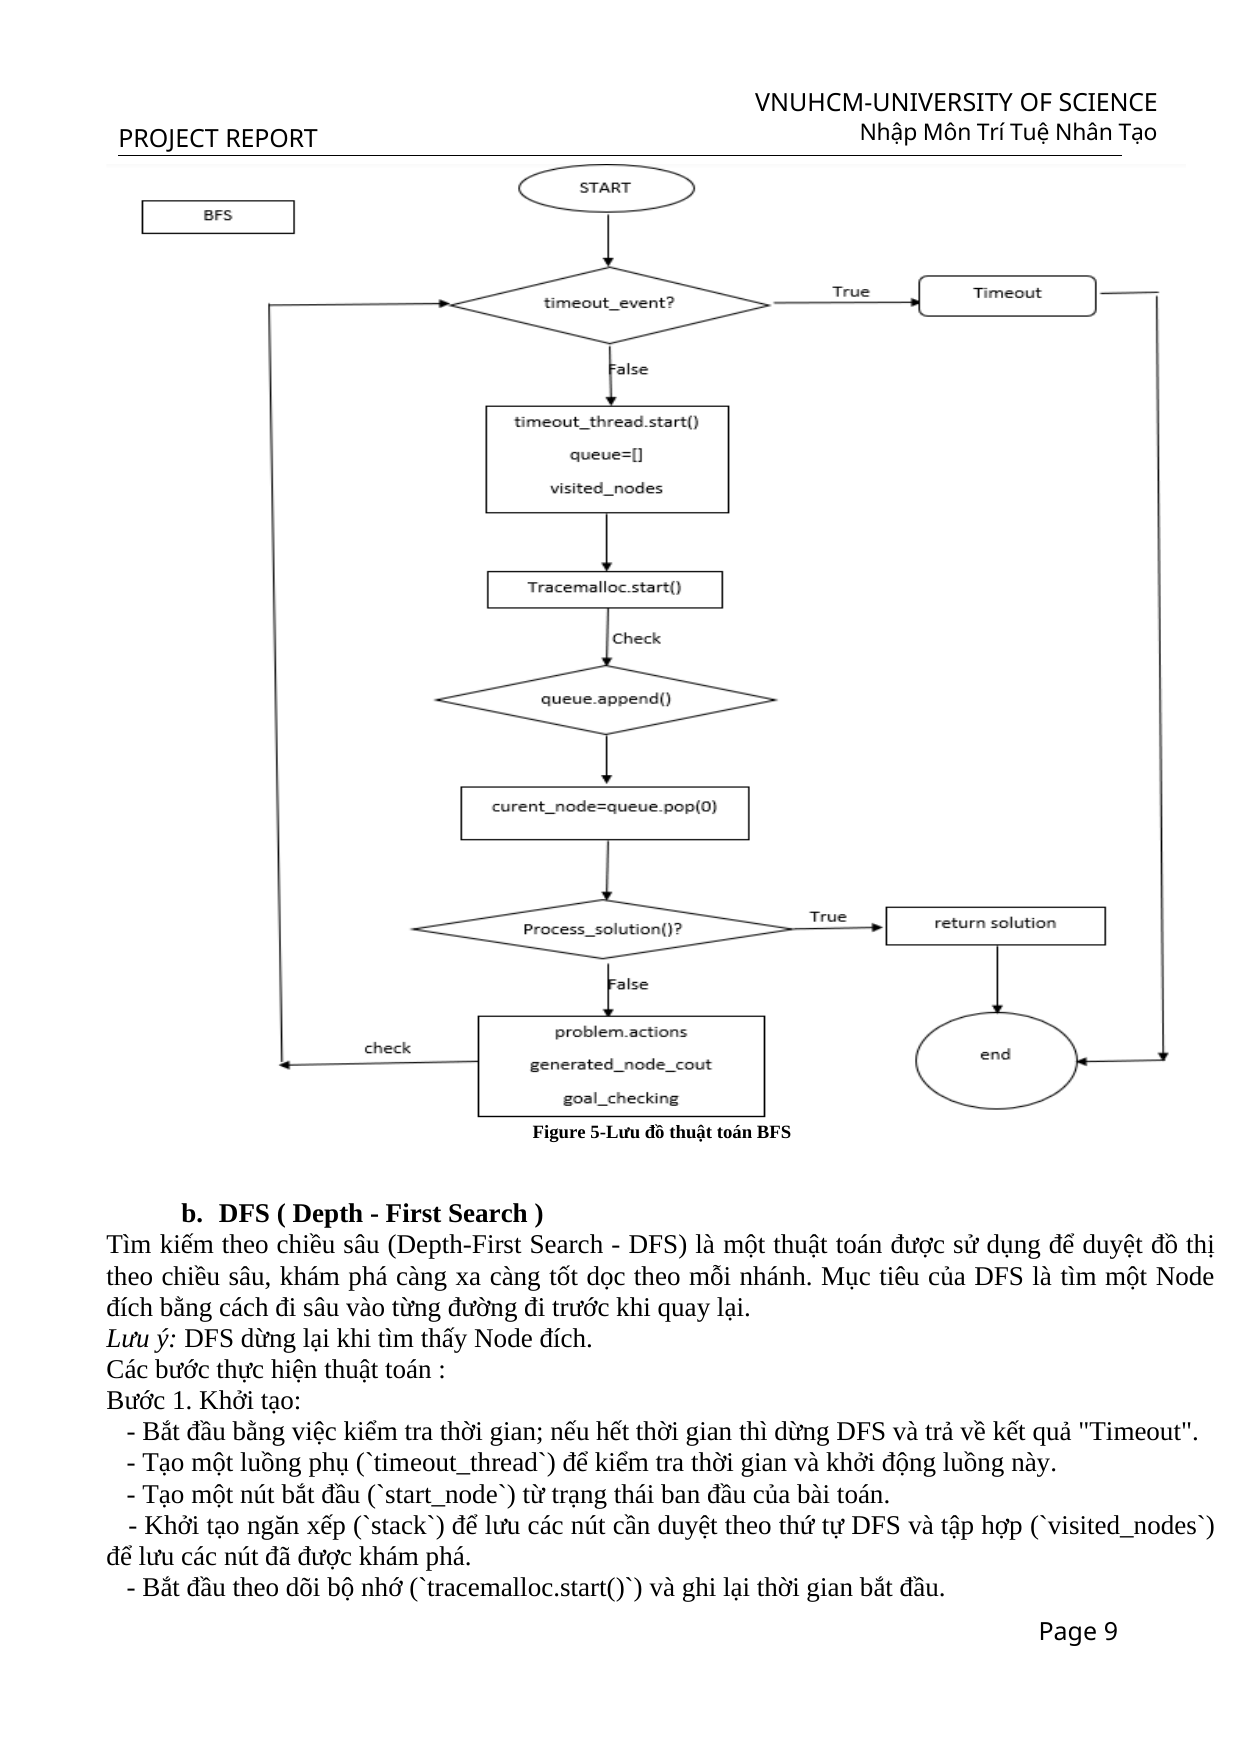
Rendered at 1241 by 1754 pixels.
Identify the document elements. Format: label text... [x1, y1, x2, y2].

text - Tạo một nút bắt đầu (`start_node`) từ trạng thái ban đầu của bài toán. [106, 1478, 1217, 1509]
text Figure 5-Lưu đồ thuật toán BFS [106, 1121, 1217, 1142]
text - Khởi tạo ngăn xếp (`stack`) để lưu các nút cần duyệt theo thứ tự DFS và tập hợp (`visited_nodes`) để lưu các nút đã được khám phá. [106, 1509, 1217, 1571]
text Bước 1. Khởi tạo: [106, 1384, 1217, 1415]
text Tìm kiếm theo chiều sâu (Depth-First Search - DFS) là một thuật toán được sử dụng để duyệt đồ thị theo chiều sâu, khám phá càng xa càng tốt dọc theo mỗi nhánh. Mục tiêu của DFS là tìm một Node đích bằng cách đi sâu vào từng đường đi trước khi quay lại. [106, 1228, 1217, 1322]
text Các bước thực hiện thuật toán : [106, 1353, 1217, 1384]
text - Bắt đầu theo dõi bộ nhớ (`tracemalloc.start()`) và ghi lại thời gian bắt đầu. [106, 1571, 1217, 1602]
picture [106, 164, 1186, 1121]
text - Tạo một luồng phụ (`timeout_thread`) để kiểm tra thời gian và khởi động luồng này. [106, 1447, 1217, 1478]
subtitle DFS ( Depth - First Search ) [181, 1197, 1217, 1228]
text - Bắt đầu bằng việc kiểm tra thời gian; nếu hết thời gian thì dừng DFS và trả về kết quả "Timeout". [106, 1415, 1217, 1447]
text Lưu ý: DFS dừng lại khi tìm thấy Node đích. [106, 1322, 1217, 1353]
